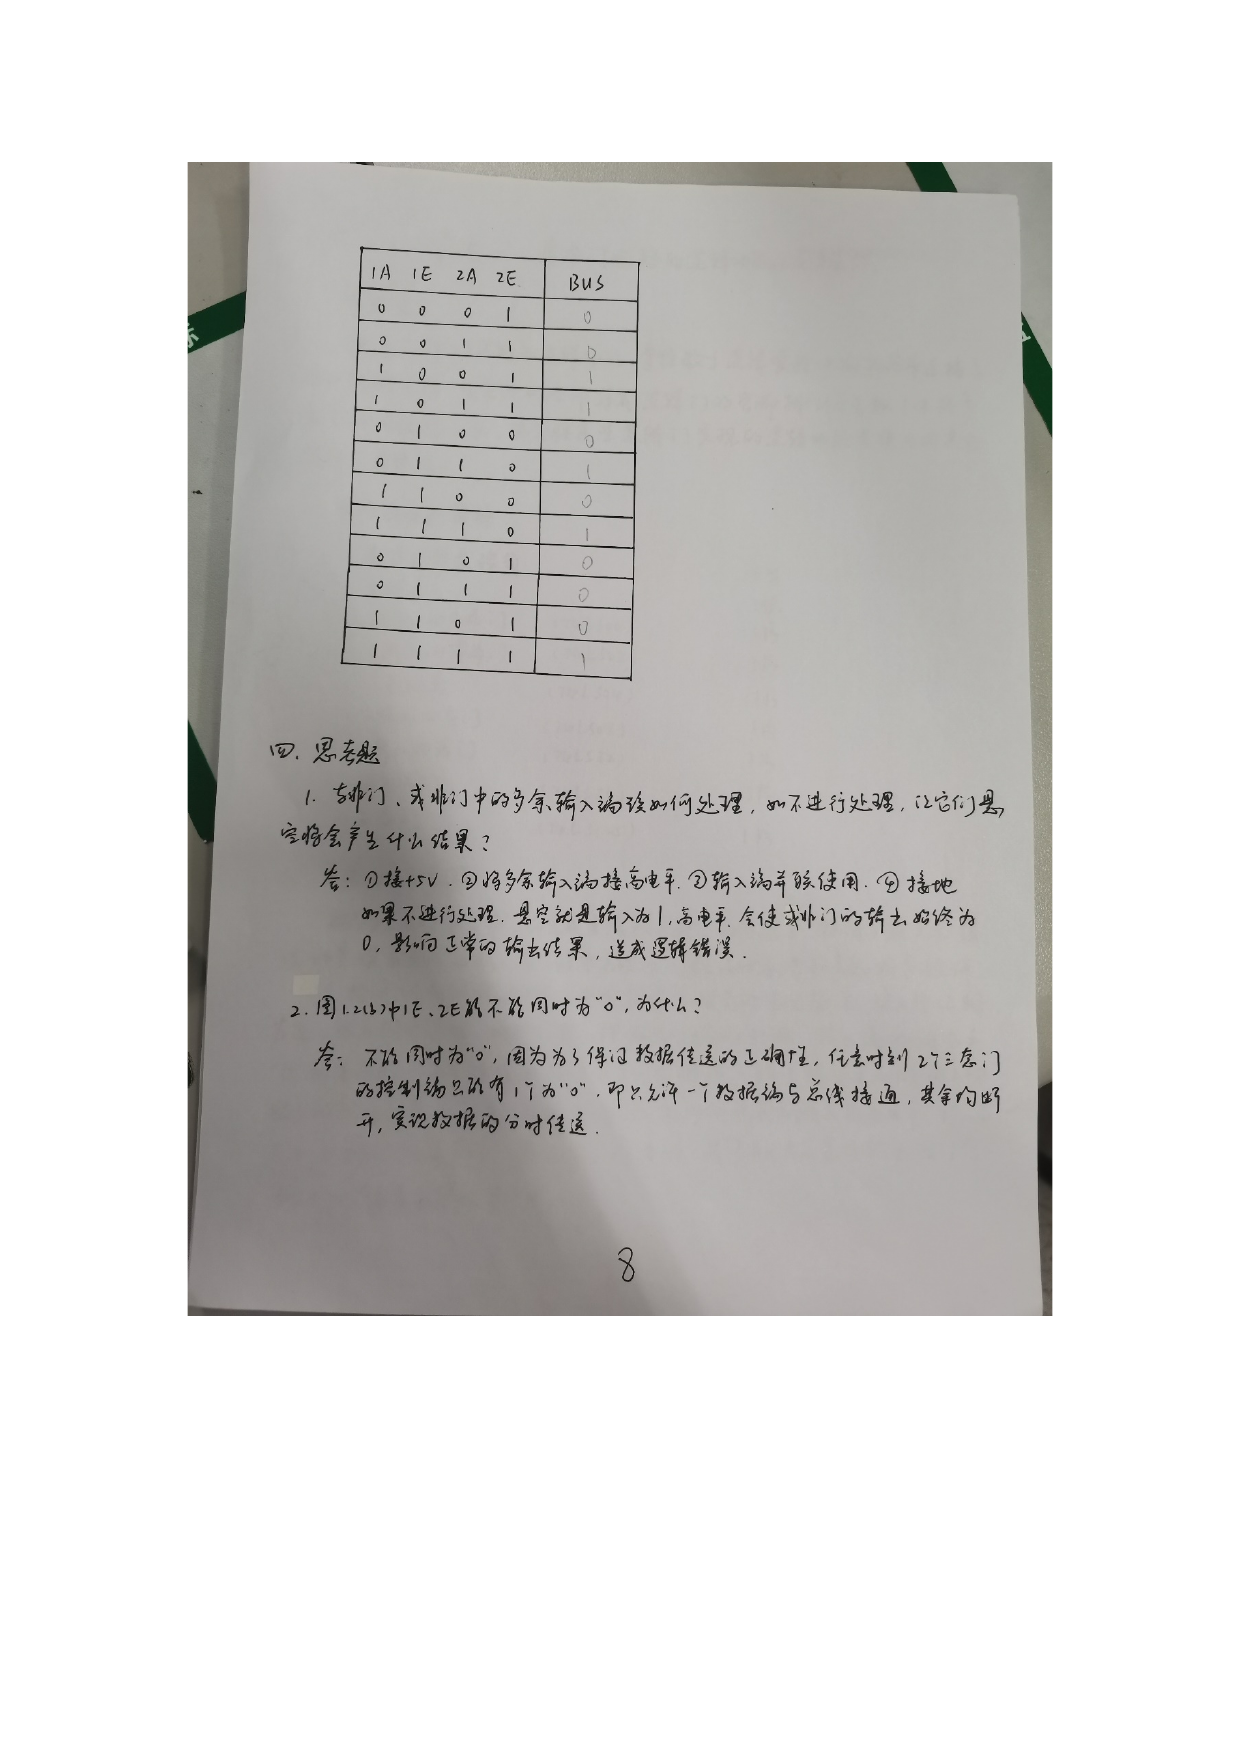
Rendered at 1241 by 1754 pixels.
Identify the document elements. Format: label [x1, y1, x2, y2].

picture [187, 162, 1053, 1316]
